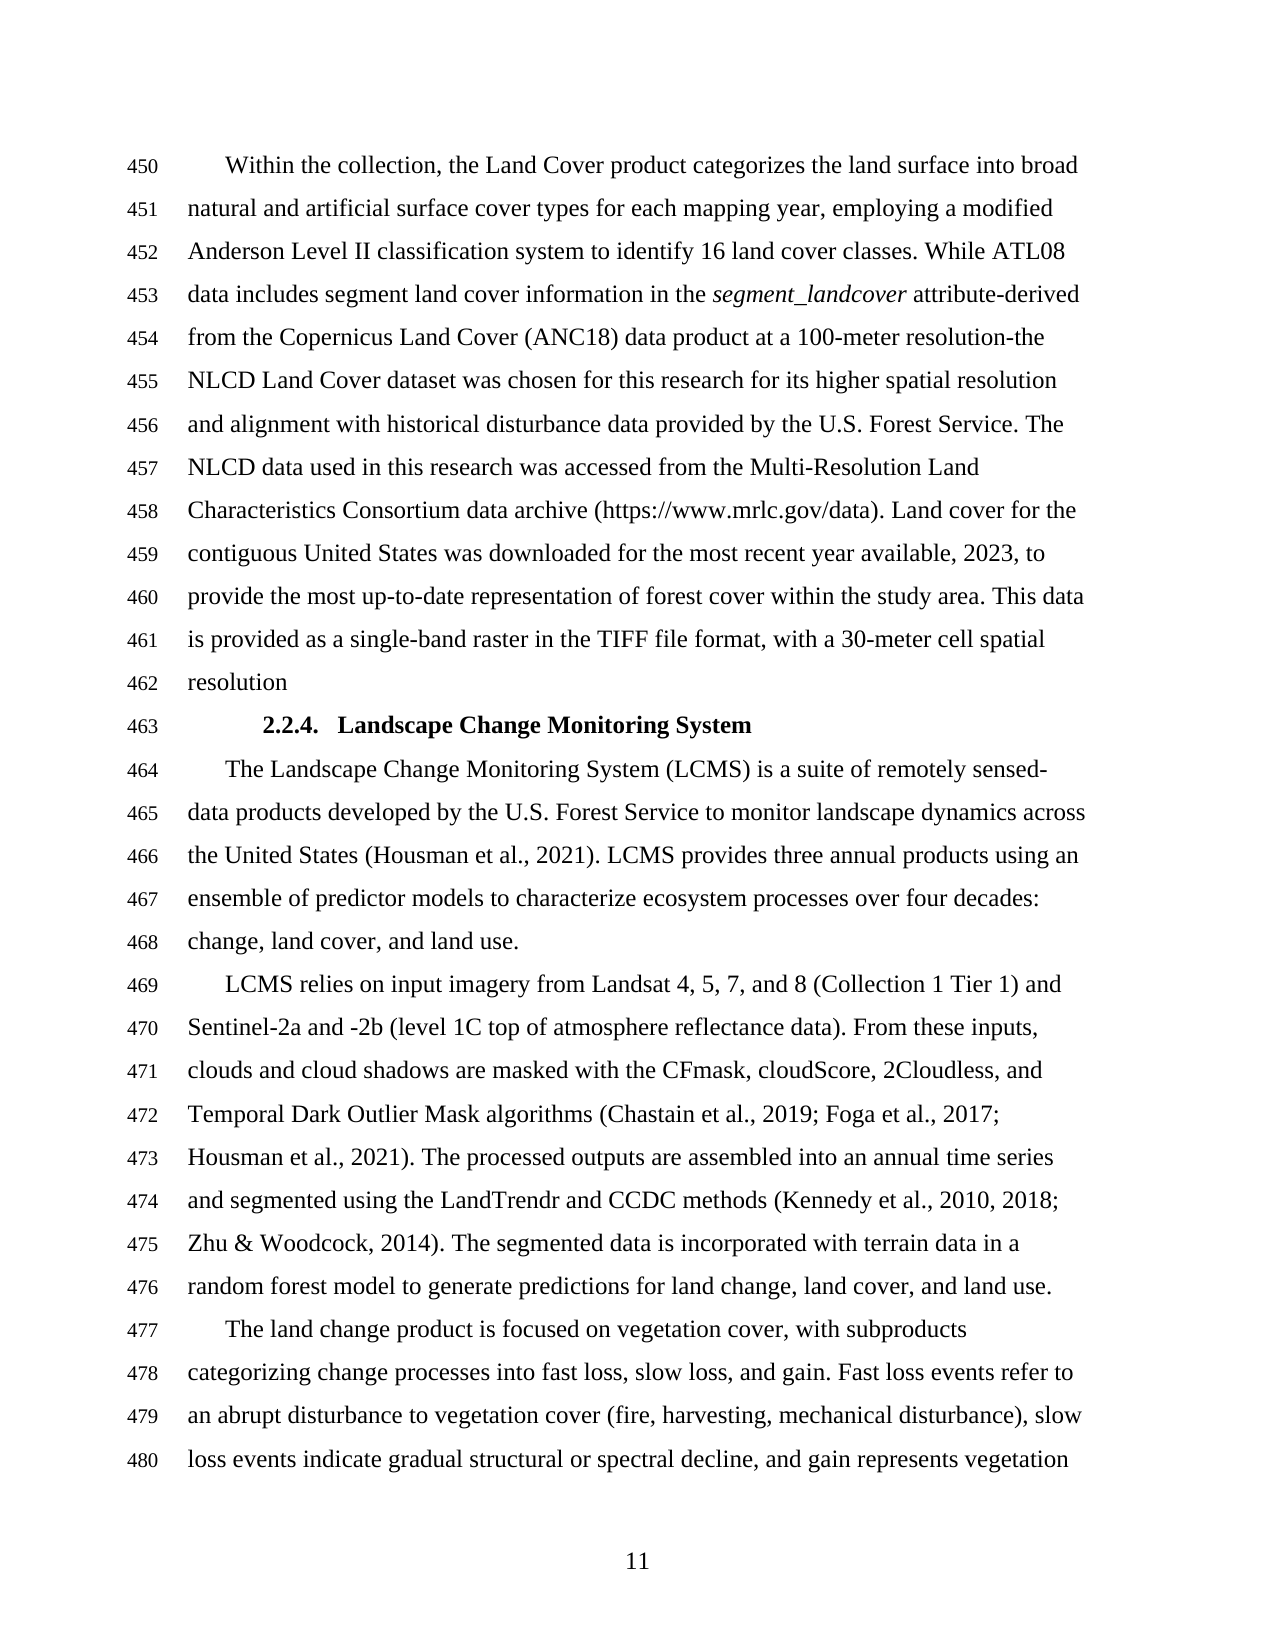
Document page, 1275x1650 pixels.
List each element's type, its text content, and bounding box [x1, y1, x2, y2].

text LCMS relies on input imagery from Landsat 4, 5, 7, and 8 (Collection 1 Tier 1) and Sentinel-2a and -2b (level 1C top of atmosphere reflectance data). From these inputs, clouds and cloud shadows are masked with the CFmask, cloudScore, 2Cloudless, and Temporal Dark Outlier Mask algorithms (Chastain et al., 2019; Foga et al., 2017; Housman et al., 2021). The processed outputs are assembled into an annual time series and segmented using the LandTrendr and CCDC methods (Kennedy et al., 2010, 2018; Zhu & Woodcock, 2014). The segmented data is incorporated with terrain data in a random forest model to generate predictions for land change, land cover, and land use. [187, 969, 1087, 1300]
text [187, 1314, 1087, 1472]
list Landscape Change Monitoring System [262, 711, 1087, 739]
text The Landscape Change Monitoring System (LCMS) is a suite of remotely sensed-data products developed by the U.S. Forest Service to monitor landscape dynamics across the United States (Housman et al., 2021). LCMS provides three annual products using an ensemble of predictor models to characterize ecosystem processes over four decades: change, land cover, and land use. [187, 754, 1087, 955]
text Within the collection, the Land Cover product categorizes the land surface into broad natural and artificial surface cover types for each mapping year, employing a modified Anderson Level II classification system to identify 16 land cover classes. While ATL08 data includes segment land cover information in the segment_landcover attribute-derived from the Copernicus Land Cover (ANC18) data product at a 100-meter resolution-the NLCD Land Cover dataset was chosen for this research for its higher spatial resolution and alignment with historical disturbance data provided by the U.S. Forest Service. The NLCD data used in this research was accessed from the Multi-Resolution Land Characteristics Consortium data archive (https://www.mrlc.gov/data). Land cover for the contiguous United States was downloaded for the most recent year available, 2023, to provide the most up-to-date representation of forest cover within the study area. This data is provided as a single-band raster in the TIFF file format, with a 30-meter cell spatial resolution [187, 150, 1087, 696]
